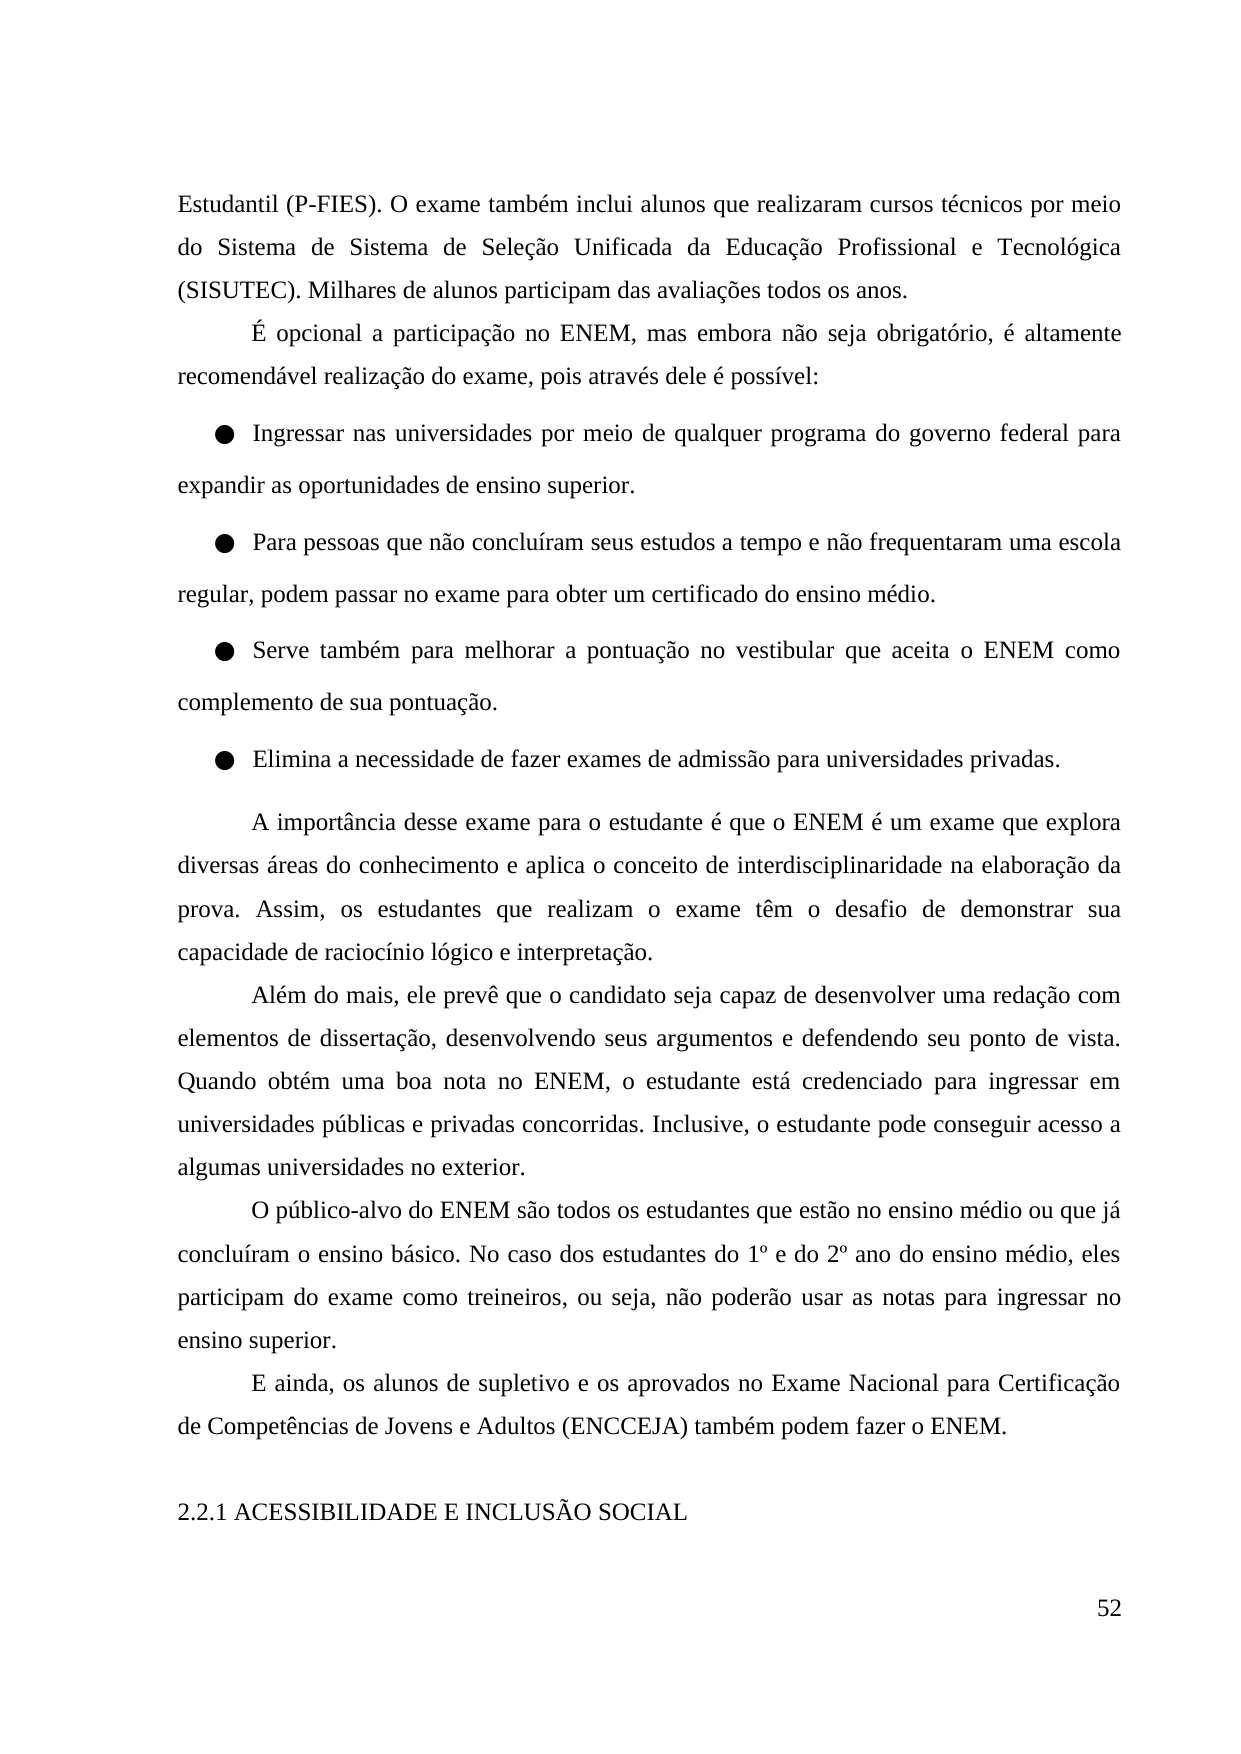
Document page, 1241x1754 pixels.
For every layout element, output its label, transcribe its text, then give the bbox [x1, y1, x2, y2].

list Serve também para melhorar a pontuação no vestibular que aceita o ENEM como complemento de sua pontuação. [177, 622, 1122, 716]
text O público-alvo do ENEM são todos os estudantes que estão no ensino médio ou que já concluíram o ensino básico. No caso dos estudantes do 1º e do 2º ano do ensino médio, eles participam do exame como treineiros, ou seja, não poderão usar as notas para ingressar no ensino superior. [177, 1196, 1122, 1354]
subtitle 2.2.1 ACESSIBILIDADE E INCLUSÃO SOCIAL [177, 1497, 1122, 1526]
list Para pessoas que não concluíram seus estudos a tempo e não frequentaram uma escola regular, podem passar no exame para obter um certificado do ensino médio. [177, 513, 1122, 607]
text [177, 189, 1122, 304]
text A importância desse exame para o estudante é que o ENEM é um exame que explora diversas áreas do conhecimento e aplica o conceito de interdisciplinaridade na elaboração da prova. Assim, os estudantes que realizam o exame têm o desafio de demonstrar sua capacidade de raciocínio lógico e interpretação. [177, 807, 1122, 966]
list Ingressar nas universidades por meio de qualquer programa do governo federal para expandir as oportunidades de ensino superior. [177, 404, 1122, 499]
text E ainda, os alunos de supletivo e os aprovados no Exame Nacional para Certificação de Competências de Jovens e Adultos (ENCCEJA) também podem fazer o ENEM. [177, 1368, 1122, 1440]
text Além do mais, ele prevê que o candidato seja capaz de desenvolver uma redação com elementos de dissertação, desenvolvendo seus argumentos e defendendo seu ponto de vista. Quando obtém uma boa nota no ENEM, o estudante está credenciado para ingressar em universidades públicas e privadas concorridas. Inclusive, o estudante pode conseguir acesso a algumas universidades no exterior. [177, 980, 1122, 1181]
text É opcional a participação no ENEM, mas embora não seja obrigatório, é altamente recomendável realização do exame, pois através dele é possível: [177, 318, 1122, 390]
list Elimina a necessidade de fazer exames de admissão para universidades privadas. [177, 731, 1122, 782]
